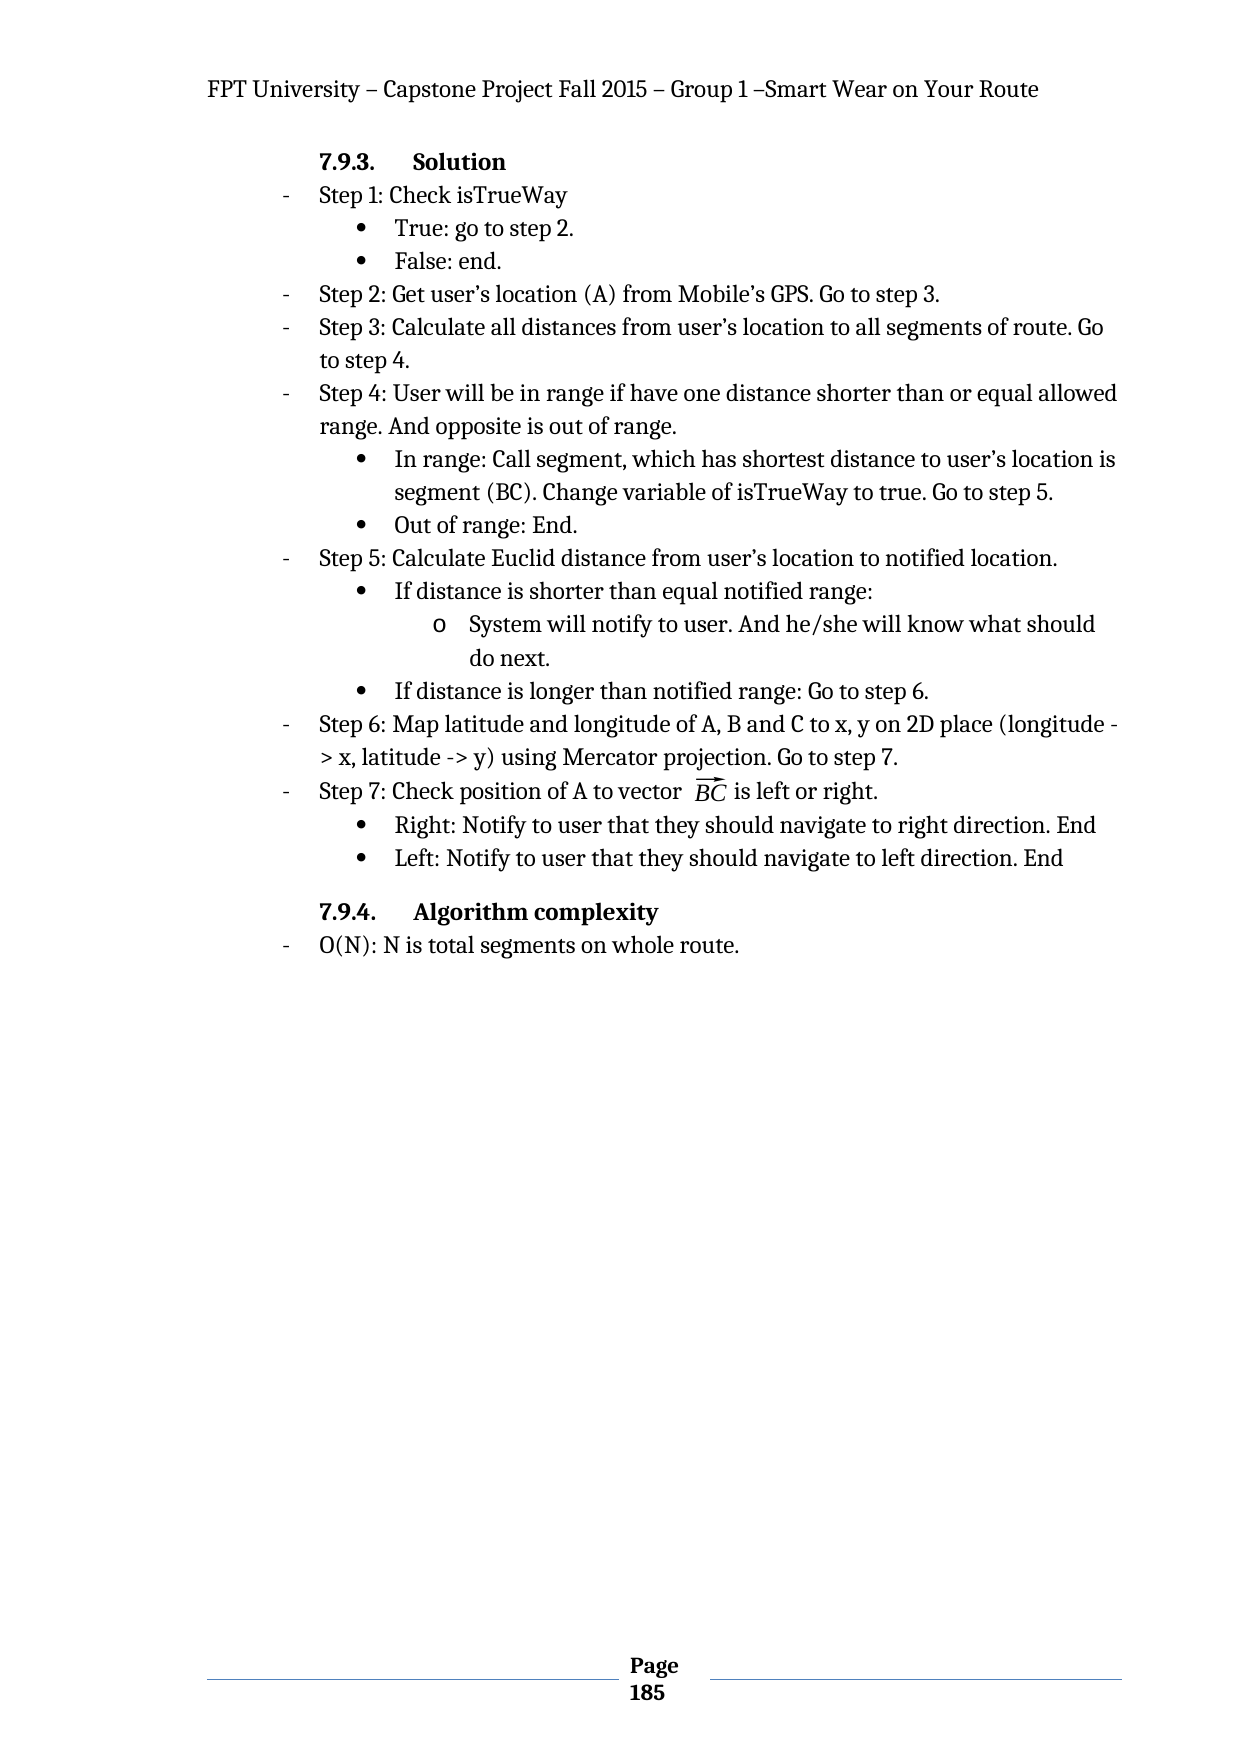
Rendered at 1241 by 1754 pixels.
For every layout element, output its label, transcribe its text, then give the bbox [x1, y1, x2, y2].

list In range: Call segment, which has shortest distance to user’s location is segment (BC). Change variable of isTrueWay to true. Go to step 5. [357, 445, 1122, 507]
list O(N): N is total segments on whole route. [282, 931, 1122, 960]
list Left: Notify to user that they should navigate to left direction. End [357, 844, 1122, 873]
list Step 3: Calculate all distances from user’s location to all segments of route. Go to step 4. [282, 313, 1122, 374]
subtitle Algorithm complexity [319, 898, 1122, 927]
list Step 6: Map latitude and longitude of A, B and C to x, y on 2D place (longitude -> x, latitude -> y) using Mercator projection. Go to step 7. [282, 710, 1122, 772]
list Out of range: End. [357, 511, 1122, 540]
list False: end. [357, 247, 1122, 276]
list True: go to step 2. [357, 214, 1122, 242]
list Step 7: Check position of A to vector is left or right. [282, 776, 1122, 807]
list If distance is shorter than equal notified range: [357, 577, 1122, 606]
list If distance is longer than notified range: Go to step 6. [357, 677, 1122, 706]
list Step 4: User will be in range if have one distance shorter than or equal allowed range. And opposite is out of range. [282, 379, 1122, 441]
list Step 5: Calculate Euclid distance from user’s location to notified location. [282, 544, 1122, 573]
subtitle Solution [319, 148, 1122, 176]
list Step 2: Get user’s location (A) from Mobile’s GPS. Go to step 3. [282, 280, 1122, 308]
list Step 1: Check isTrueWay [282, 181, 1122, 209]
list System will notify to user. And he/she will know what should do next. [432, 610, 1122, 673]
list Right: Notify to user that they should navigate to right direction. End [357, 811, 1122, 840]
